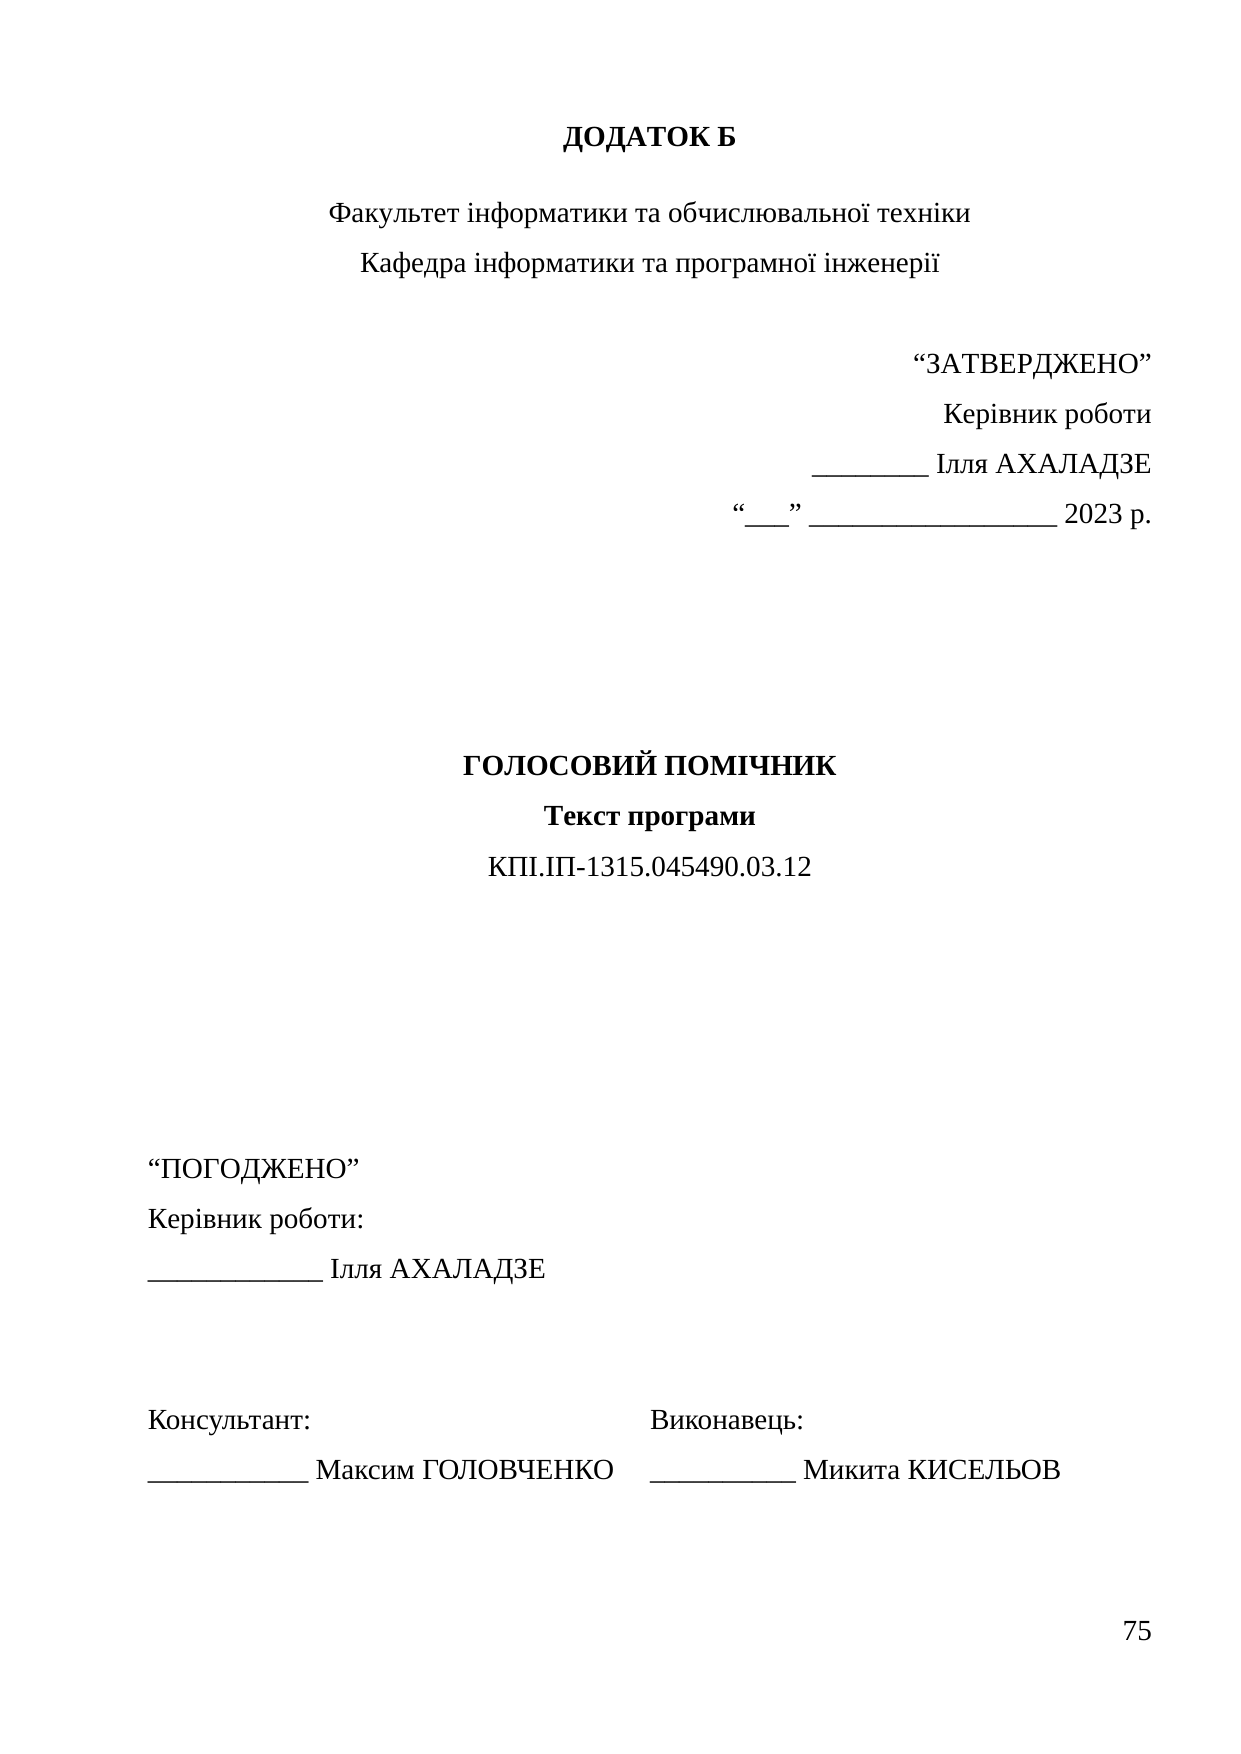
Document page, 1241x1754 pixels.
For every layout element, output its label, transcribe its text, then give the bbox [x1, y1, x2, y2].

text Текст програми [148, 798, 1152, 832]
text КПІ.ІП-1315.045490.03.12 [148, 849, 1152, 882]
table_header Виконавець: [639, 1402, 1140, 1452]
text ________ Ілля АХАЛАДЗЕ [606, 446, 1152, 480]
text “___” _________________ 2023 р. [679, 497, 1152, 530]
text ____________ Ілля АХАЛАДЗЕ [148, 1251, 1152, 1285]
table_header Консультант: [136, 1402, 638, 1452]
table_cell ___________ Максим ГОЛОВЧЕНКО [136, 1453, 638, 1503]
text “ПОГОДЖЕНО” [148, 1151, 1152, 1184]
text Керівник роботи: [148, 1201, 1152, 1234]
text “ЗАТВЕРДЖЕНО” [679, 346, 1152, 379]
text Керівник роботи [679, 396, 1152, 429]
text Кафедра інформатики та програмної інженерії [148, 245, 1152, 279]
text ГОЛОСОВИЙ ПОМІЧНИК [148, 748, 1152, 782]
text ДОДАТОК Б [148, 119, 1152, 153]
text Факультет інформатики та обчислювальної техніки [148, 195, 1152, 228]
table_cell __________ Микита КИСЕЛЬОВ [639, 1453, 1140, 1503]
